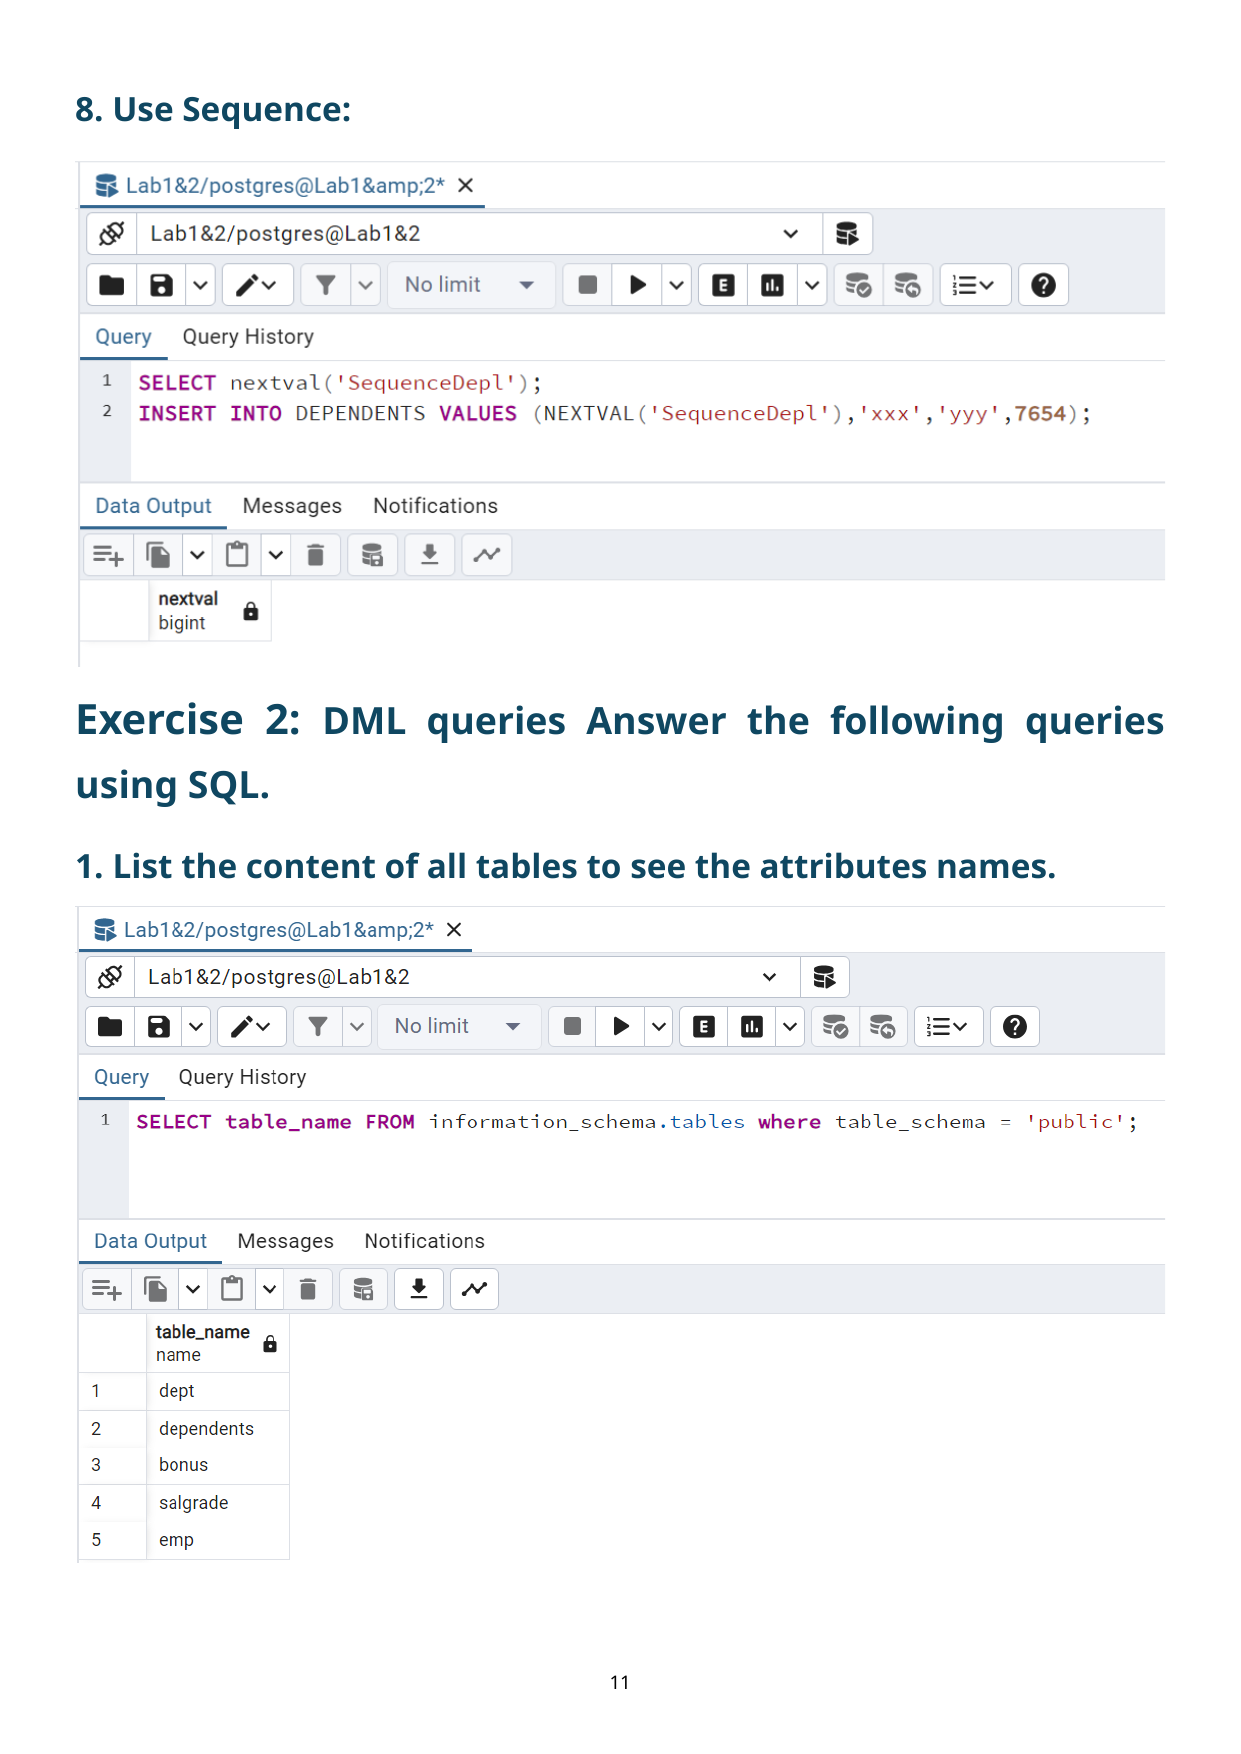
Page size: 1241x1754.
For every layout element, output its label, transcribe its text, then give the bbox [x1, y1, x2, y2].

subtitle List the content of all tables to see the attributes names. [75, 833, 1165, 898]
subtitle Exercise 2: DML queries Answer the following queries using SQL. [75, 686, 1165, 816]
subtitle 8. Use Sequence: [75, 76, 1165, 141]
